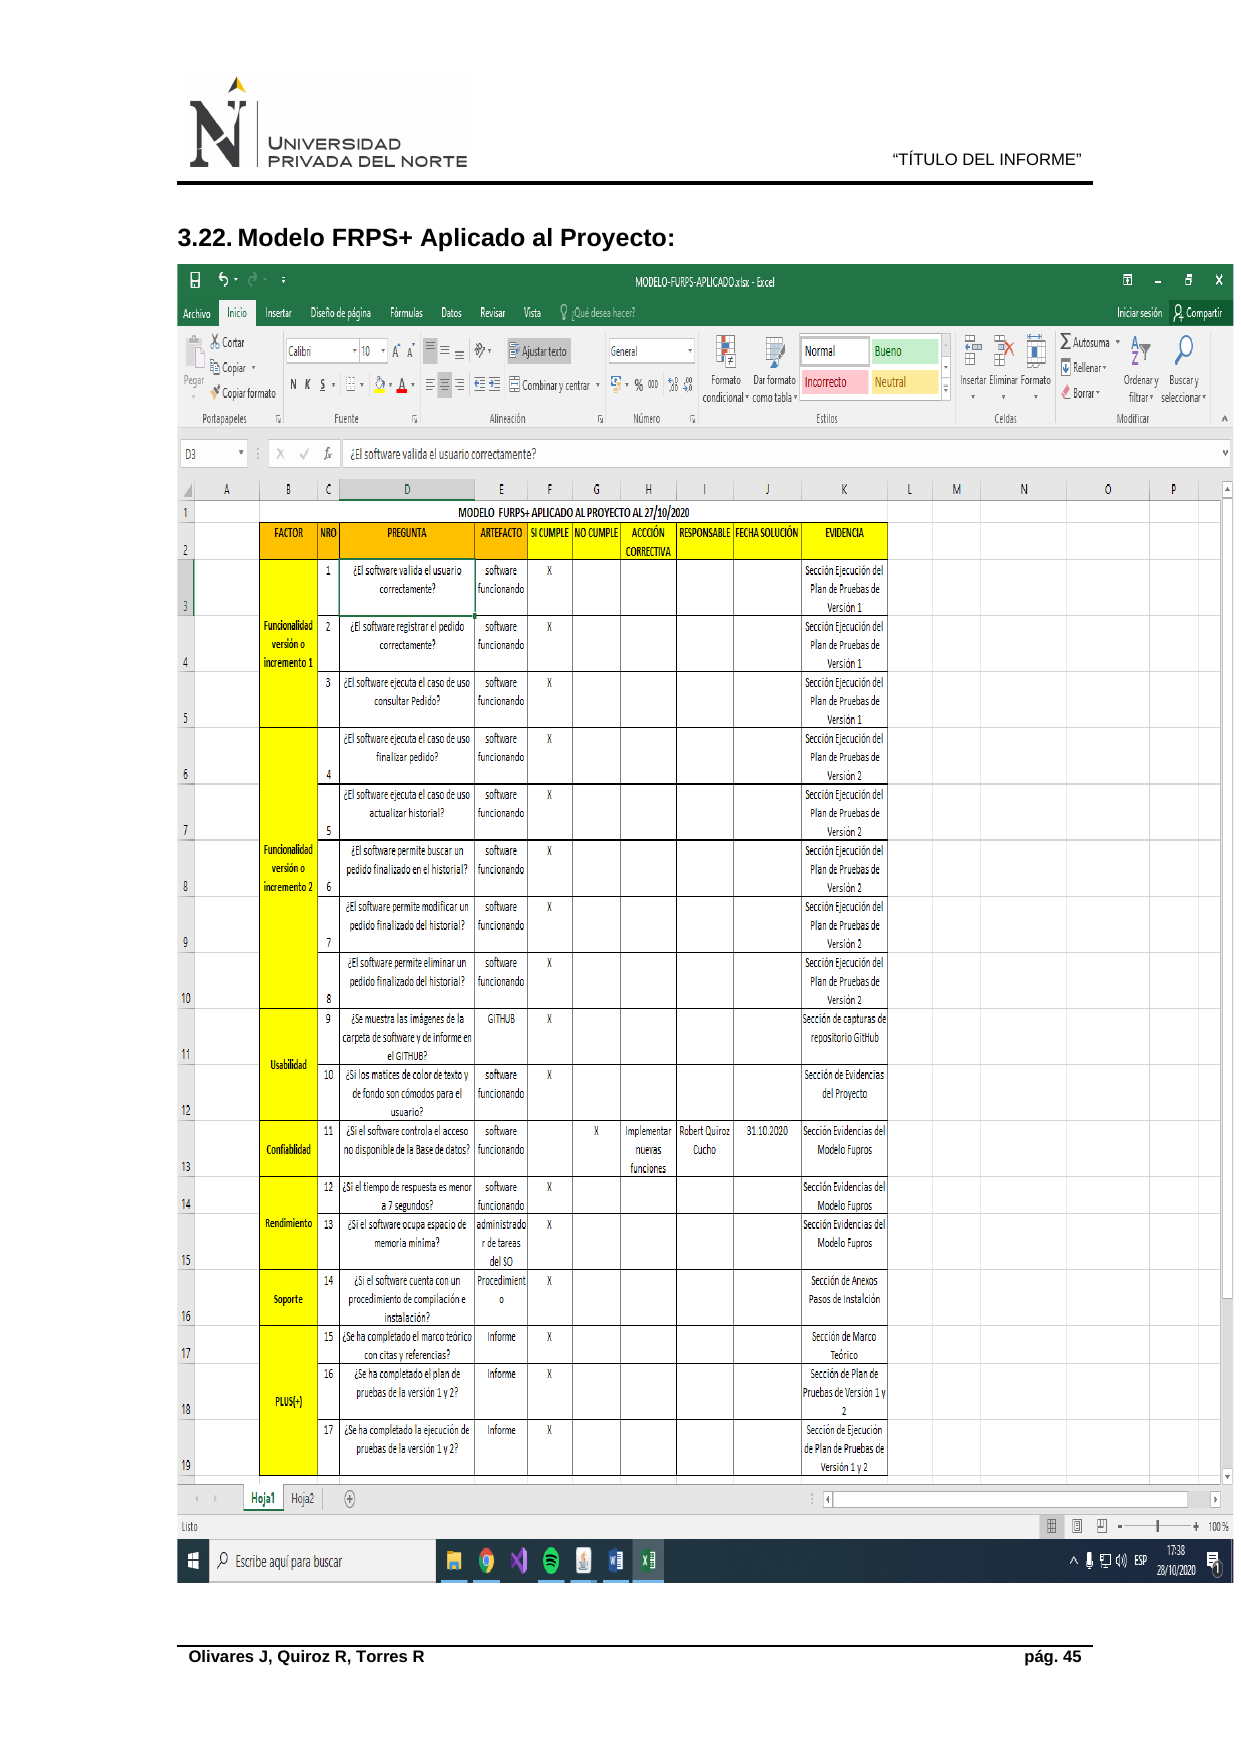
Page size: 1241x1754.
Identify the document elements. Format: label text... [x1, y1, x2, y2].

picture [177, 264, 1234, 1583]
subtitle Modelo FRPS+ Aplicado al Proyecto: [177, 223, 1092, 252]
picture [188, 73, 469, 169]
